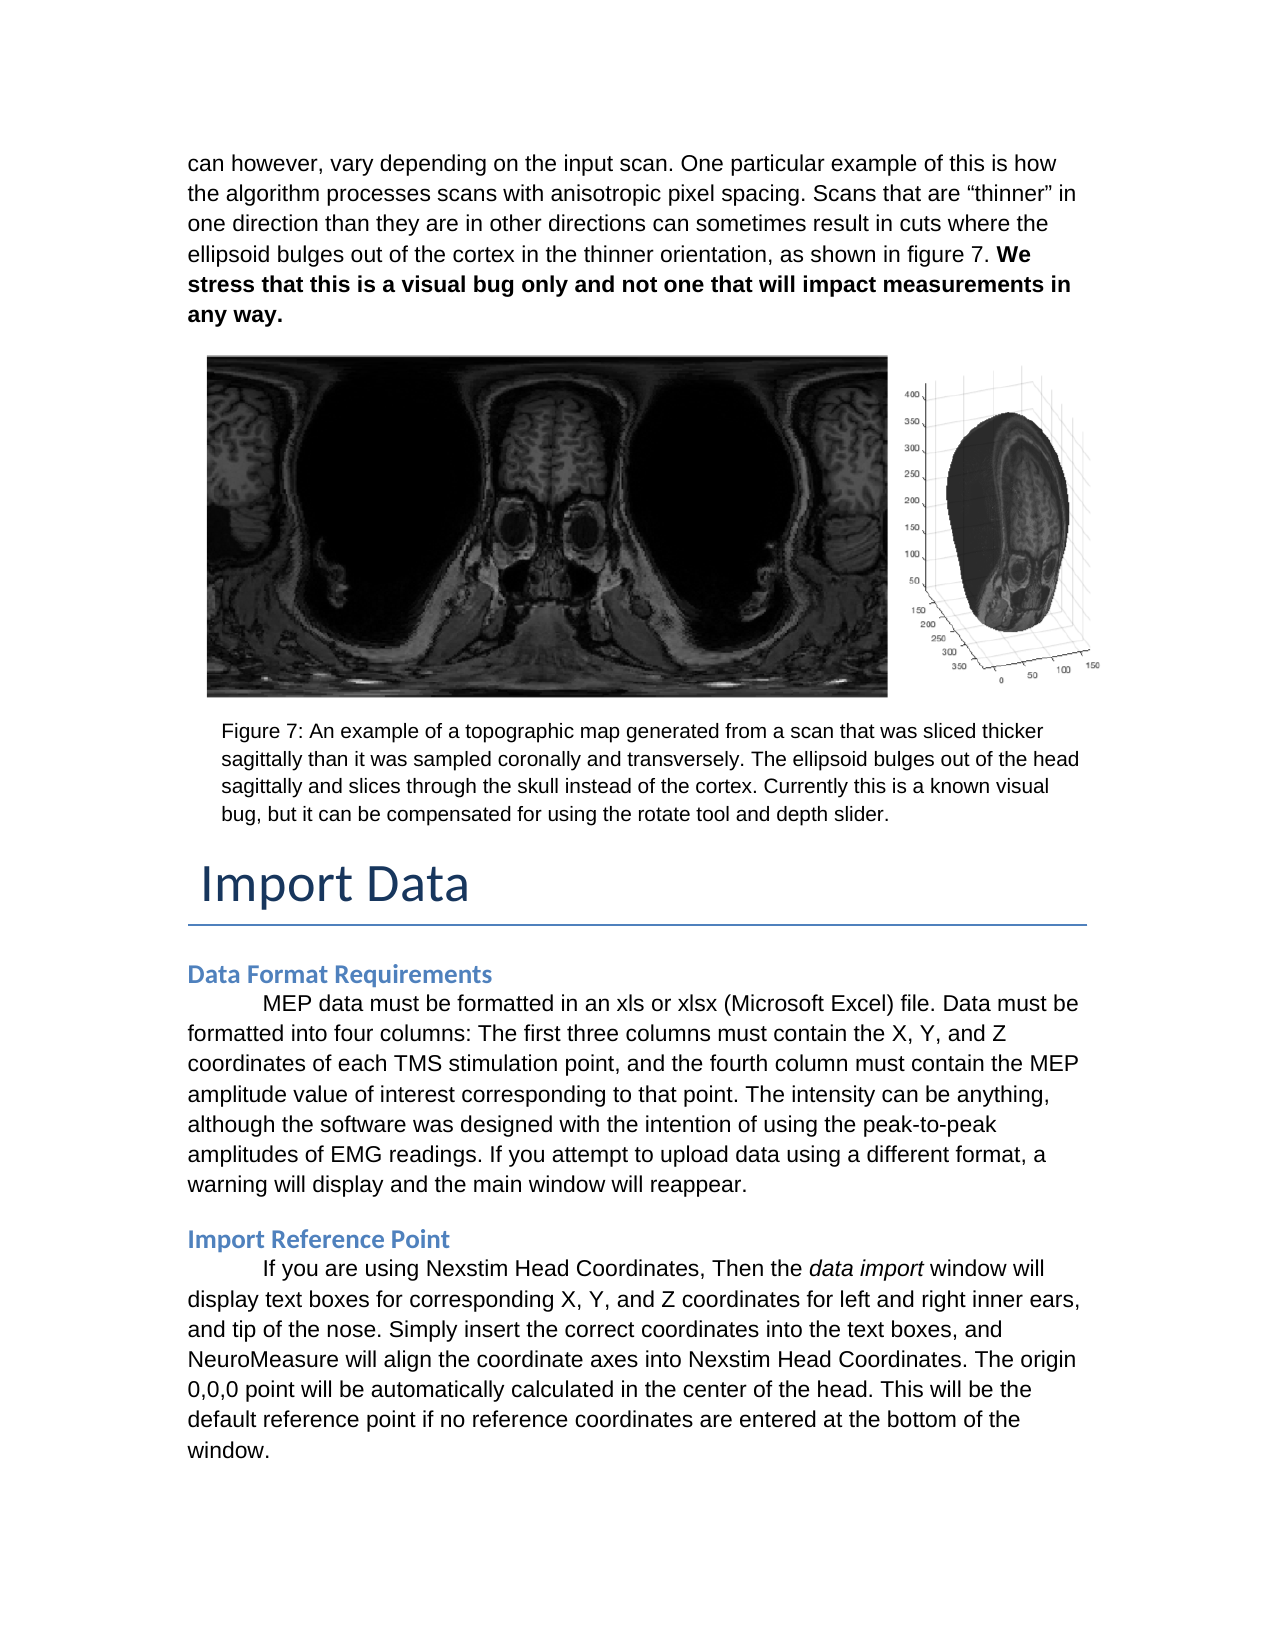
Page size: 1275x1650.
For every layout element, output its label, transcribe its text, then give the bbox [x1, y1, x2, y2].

text If you are using Nexstim Head Coordinates, Then the data import window will display text boxes for corresponding X, Y, and Z coordinates for left and right inner ears, and tip of the nose. Simply insert the correct coordinates into the text boxes, and NeuroMeasure will align the coordinate axes into Nexstim Head Coordinates. The origin 0,0,0 point will be automatically calculated in the center of the head. This will be the default reference point if no reference coordinates are entered at the bottom of the window. [187, 1255, 1087, 1463]
subtitle Data Format Requirements [187, 957, 1087, 990]
picture [206, 355, 1107, 698]
subtitle Import Reference Point [187, 1222, 1087, 1255]
text MEP data must be formatted in an xls or xlsx (Microsoft Excel) file. Data must be formatted into four columns: The first three columns must contain the X, Y, and Z coordinates of each TMS stimulation point, and the fourth column must contain the MEP amplitude value of interest corresponding to that point. The intensity can be anything, although the software was designed with the intention of using the peak-to-peak amplitudes of EMG readings. If you attempt to upload data using a different format, a warning will display and the main window will reappear. [187, 990, 1087, 1198]
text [187, 150, 1087, 327]
